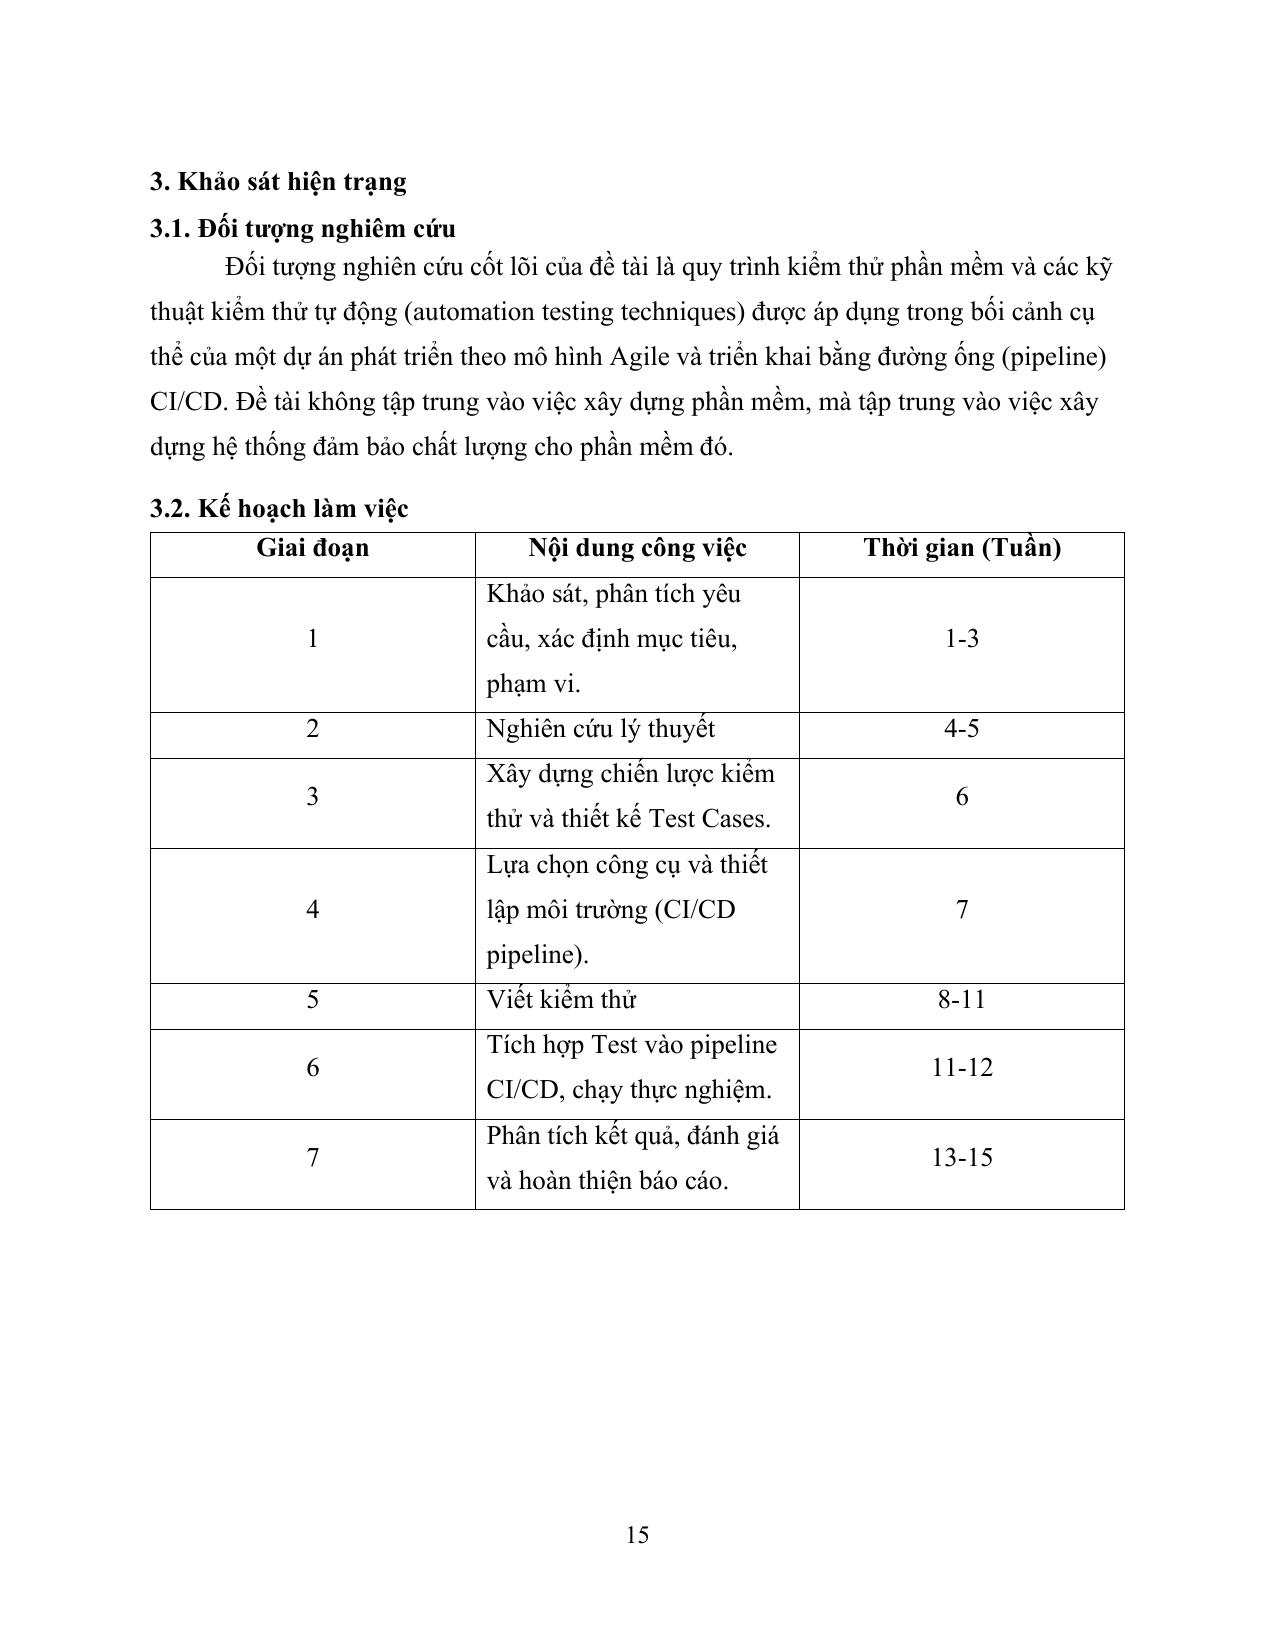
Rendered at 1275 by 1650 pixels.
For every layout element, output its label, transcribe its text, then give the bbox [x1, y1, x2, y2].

subtitle 3.2. Kế hoạch làm việc [150, 493, 1125, 523]
table_cell 6 [800, 759, 1124, 848]
table_cell Viết kiểm thử [476, 984, 799, 1028]
table_cell Tích hợp Test vào pipeline CI/CD, chạy thực nghiệm. [476, 1030, 799, 1119]
table_cell Lựa chọn công cụ và thiết lập môi trường (CI/CD pipeline). [476, 849, 799, 983]
table_cell 4 [151, 849, 475, 983]
table_cell Nghiên cứu lý thuyết [476, 713, 799, 758]
text Đối tượng nghiên cứu cốt lõi của đề tài là quy trình kiểm thử phần mềm và các kỹ thuật kiểm thử tự động (automation testing techniques) được áp dụng trong bối cảnh cụ thể của một dự án phát triển theo mô hình Agile và triển khai bằng đường ống (pipeline) CI/CD. Đề tài không tập trung vào việc xây dựng phần mềm, mà tập trung vào việc xây dựng hệ thống đảm bảo chất lượng cho phần mềm đó. [150, 252, 1125, 462]
table_cell 1 [151, 578, 475, 712]
table_header Giai đoạn [151, 533, 475, 577]
table_cell 2 [151, 713, 475, 758]
table_cell 3 [151, 759, 475, 848]
table_cell Xây dựng chiến lược kiểm thử và thiết kế Test Cases. [476, 759, 799, 848]
table_header Thời gian (Tuần) [800, 533, 1124, 577]
table_cell 7 [151, 1120, 475, 1209]
table_cell 4-5 [800, 713, 1124, 758]
table_cell 6 [151, 1030, 475, 1119]
table_header Nội dung công việc [476, 533, 799, 577]
table_cell 5 [151, 984, 475, 1028]
subtitle 3.1. Đối tượng nghiêm cứu [150, 213, 1125, 243]
table_cell 7 [800, 849, 1124, 983]
table_cell 1-3 [800, 578, 1124, 712]
subtitle 3. Khảo sát hiện trạng [150, 167, 1125, 197]
table_cell 11-12 [800, 1030, 1124, 1119]
table_cell Phân tích kết quả, đánh giá và hoàn thiện báo cáo. [476, 1120, 799, 1209]
table_cell 8-11 [800, 984, 1124, 1028]
table_cell 13-15 [800, 1120, 1124, 1209]
table_cell Khảo sát, phân tích yêu cầu, xác định mục tiêu, phạm vi. [476, 578, 799, 712]
